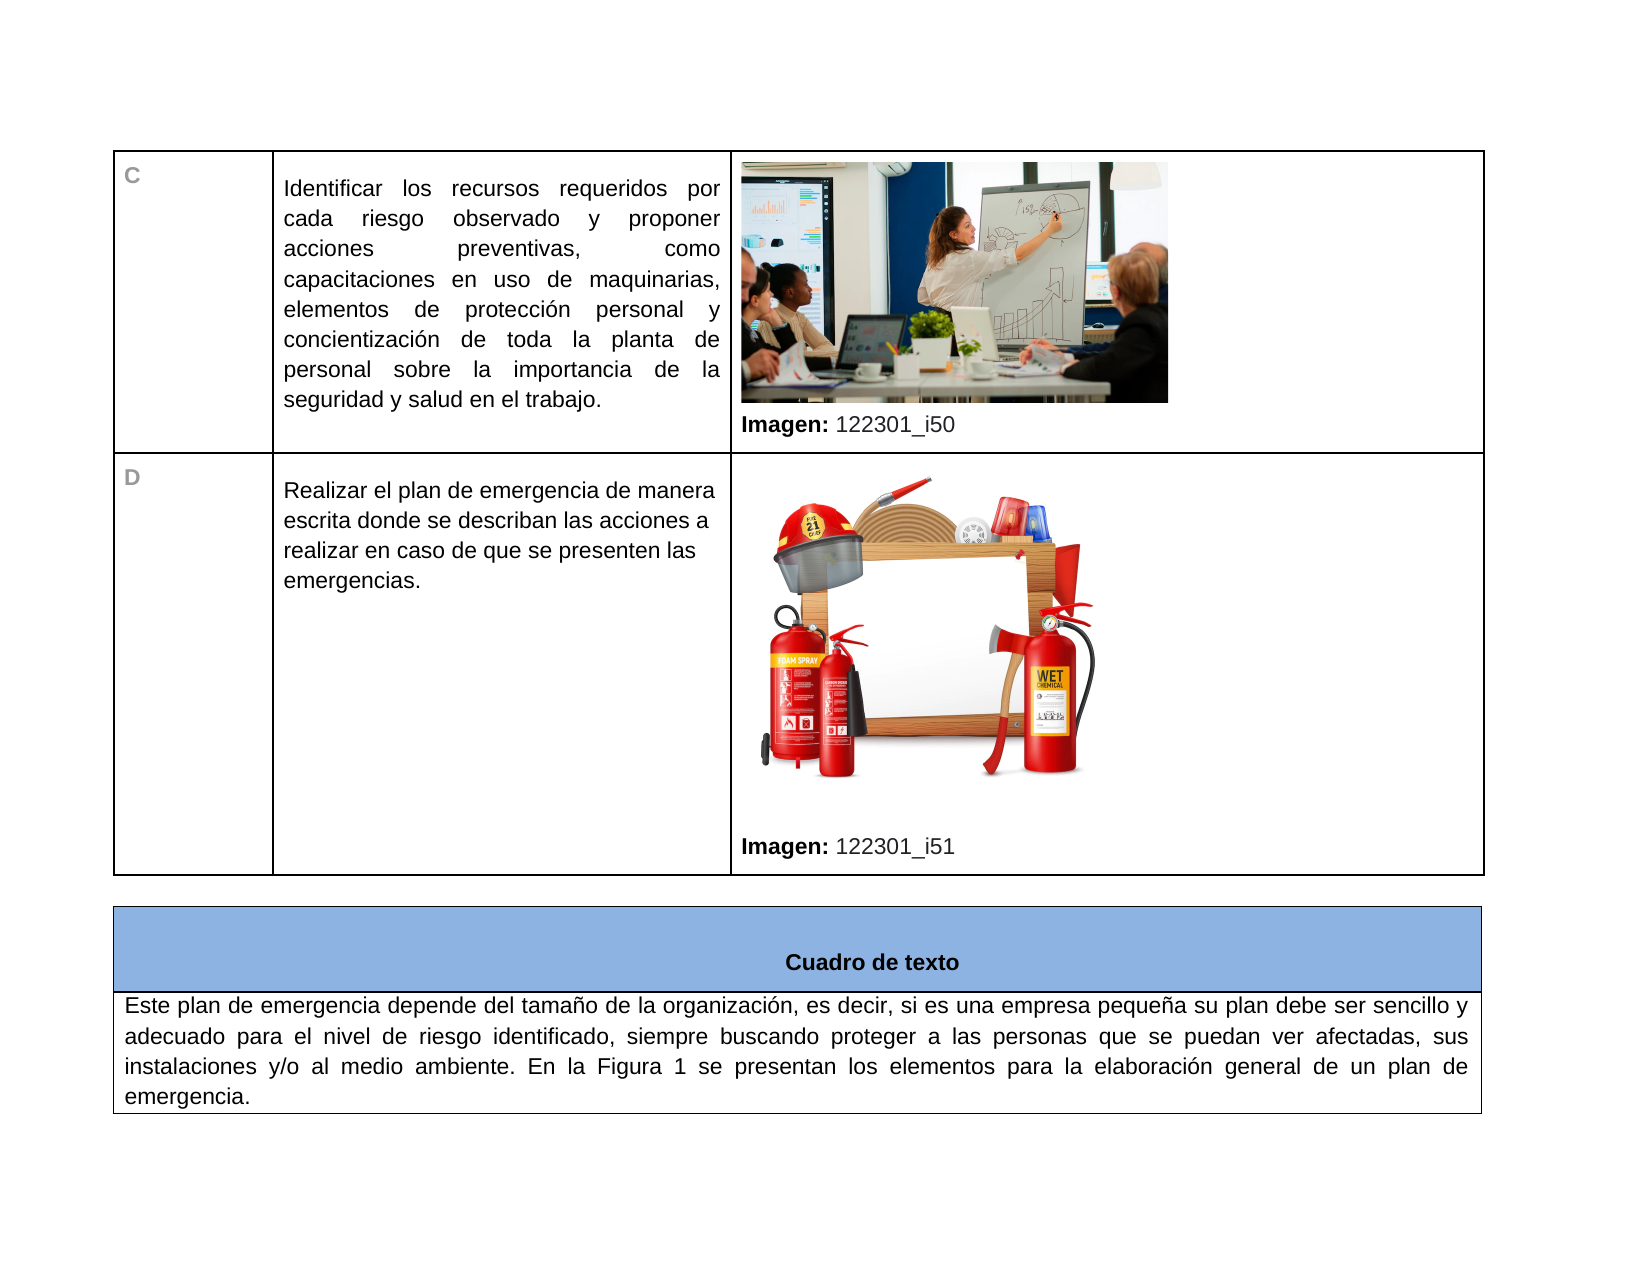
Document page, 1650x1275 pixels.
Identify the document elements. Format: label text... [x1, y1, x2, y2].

table_cell C [115, 152, 272, 452]
table_cell D [115, 454, 272, 874]
picture [741, 464, 1108, 795]
table_cell Imagen: 122301_i50 [732, 152, 1483, 452]
table_cell Este plan de emergencia depende del tamaño de la organización, es decir, si es una empresa pequeña su plan debe ser sencillo y adecuado para el nivel de riesgo identificado, siempre buscando proteger a las personas que se puedan ver afectadas, sus instalaciones y/o al medio ambiente. En la Figura 1 se presentan los elementos para la elaboración general de un plan de emergencia. [114, 993, 1481, 1113]
table_cell Imagen: 122301_i51 [732, 454, 1483, 874]
table_cell Realizar el plan de emergencia de manera escrita donde se describan las acciones a realizar en caso de que se presenten las emergencias. [274, 454, 730, 874]
picture [741, 162, 1169, 403]
table_cell Identificar los recursos requeridos por cada riesgo observado y proponer acciones preventivas, como capacitaciones en uso de maquinarias, elementos de protección personal y concientización de toda la planta de personal sobre la importancia de la seguridad y salud en el trabajo. [274, 152, 730, 452]
table_header Cuadro de texto [114, 907, 1481, 991]
